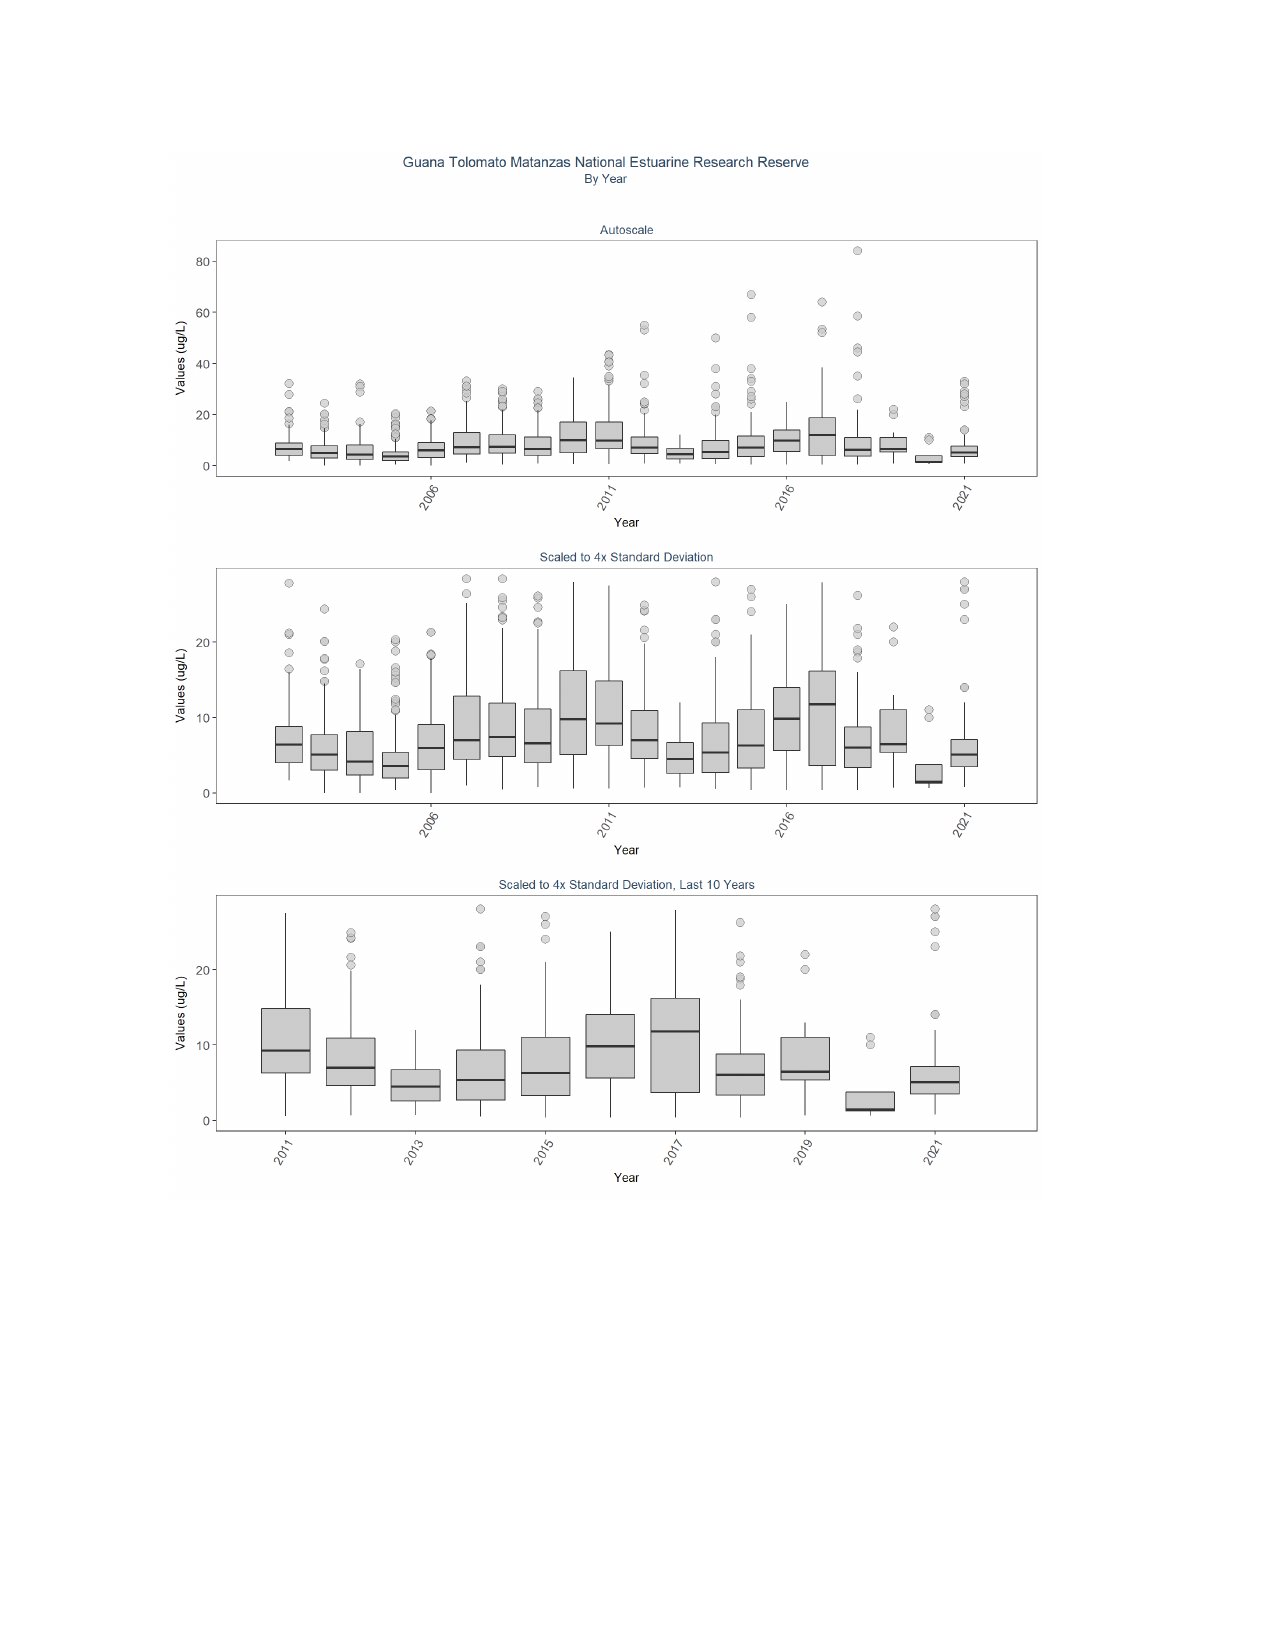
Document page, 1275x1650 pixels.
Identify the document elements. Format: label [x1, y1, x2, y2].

picture [168, 150, 1044, 1200]
